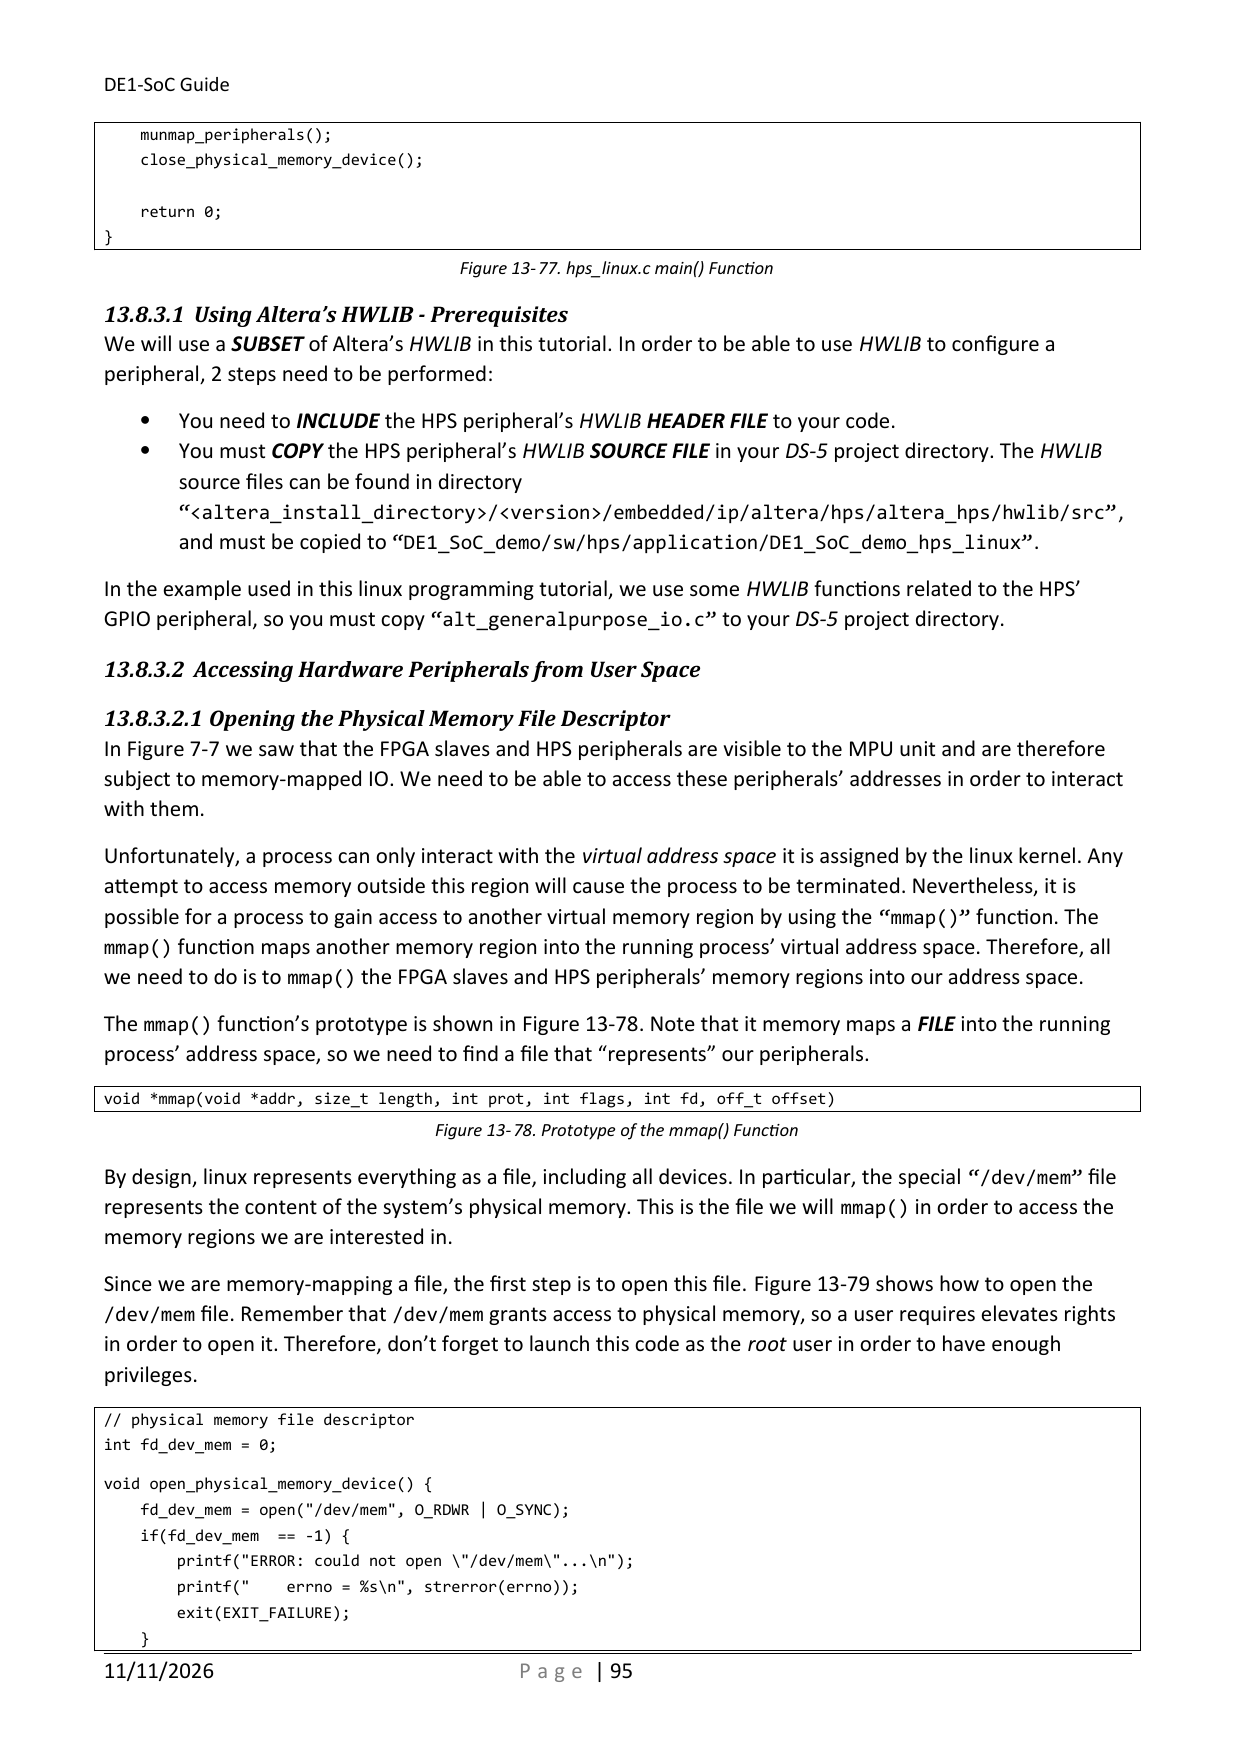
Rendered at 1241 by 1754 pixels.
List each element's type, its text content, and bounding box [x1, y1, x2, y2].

text We will use a subset of Altera’s HWLIB in this tutorial. In order to be able to use HWLIB to configure a peripheral, 2 steps need to be performed: [103, 329, 1132, 387]
list You need to include the HPS peripheral’s HWLIB header file to your code. [141, 406, 1132, 434]
subtitle Opening the Physical Memory File Descriptor [103, 705, 1132, 732]
text Unfortunately, a process can only interact with the virtual address space it is assigned by the linux kernel. Any attempt to access memory outside this region will cause the process to be terminated. Nevertheless, it is possible for a process to gain access to another virtual memory region by using the “mmap()” function. The mmap() function maps another memory region into the running process’ virtual address space. Therefore, all we need to do is to mmap() the FPGA slaves and HPS peripherals’ memory regions into our address space. [103, 841, 1132, 990]
list You must copy the HPS peripheral’s HWLIB source file in your DS-5 project directory. The HWLIB source files can be found in directory “<altera_install_directory>/<version>/embedded/ip/altera/hps/altera_hps/hwlib/src”, and must be copied to “DE1_SoC_demo/sw/hps/application/DE1_SoC_demo_hps_linux”. [141, 437, 1132, 555]
subtitle Using Altera’s HWLIB - Prerequisites [103, 300, 1132, 327]
text exit(EXIT_FAILURE); [95, 1600, 1140, 1623]
text void *mmap(void *addr, size_t length, int prot, int flags, int fd, off_t offset) [95, 1087, 1140, 1111]
text By design, linux represents everything as a file, including all devices. In particular, the special “/dev/mem” file represents the content of the system’s physical memory. This is the file we will mmap() in order to access the memory regions we are interested in. [103, 1162, 1132, 1250]
text fd_dev_mem = open("/dev/mem", O_RDWR | O_SYNC); [95, 1497, 1140, 1520]
text printf(" errno = %s\n", strerror(errno)); [95, 1574, 1140, 1597]
text close_physical_memory_device(); [95, 147, 1140, 170]
text } [95, 1626, 1140, 1650]
text // physical memory file descriptor [95, 1408, 1140, 1429]
text return 0; [95, 199, 1140, 221]
text if(fd_dev_mem == -1) { [95, 1523, 1140, 1545]
text munmap_peripherals(); [95, 123, 1140, 144]
text printf("ERROR: could not open \"/dev/mem\"...\n"); [95, 1548, 1140, 1571]
text } [95, 224, 1140, 249]
subtitle Accessing Hardware Peripherals from User Space [103, 655, 1132, 682]
text In the example used in this linux programming tutorial, we use some HWLIB functions related to the HPS’ GPIO peripheral, so you must copy “alt_generalpurpose_io.c” to your DS-5 project directory. [103, 574, 1132, 632]
text int fd_dev_mem = 0; void open_physical_memory_device() { [95, 1432, 1140, 1494]
